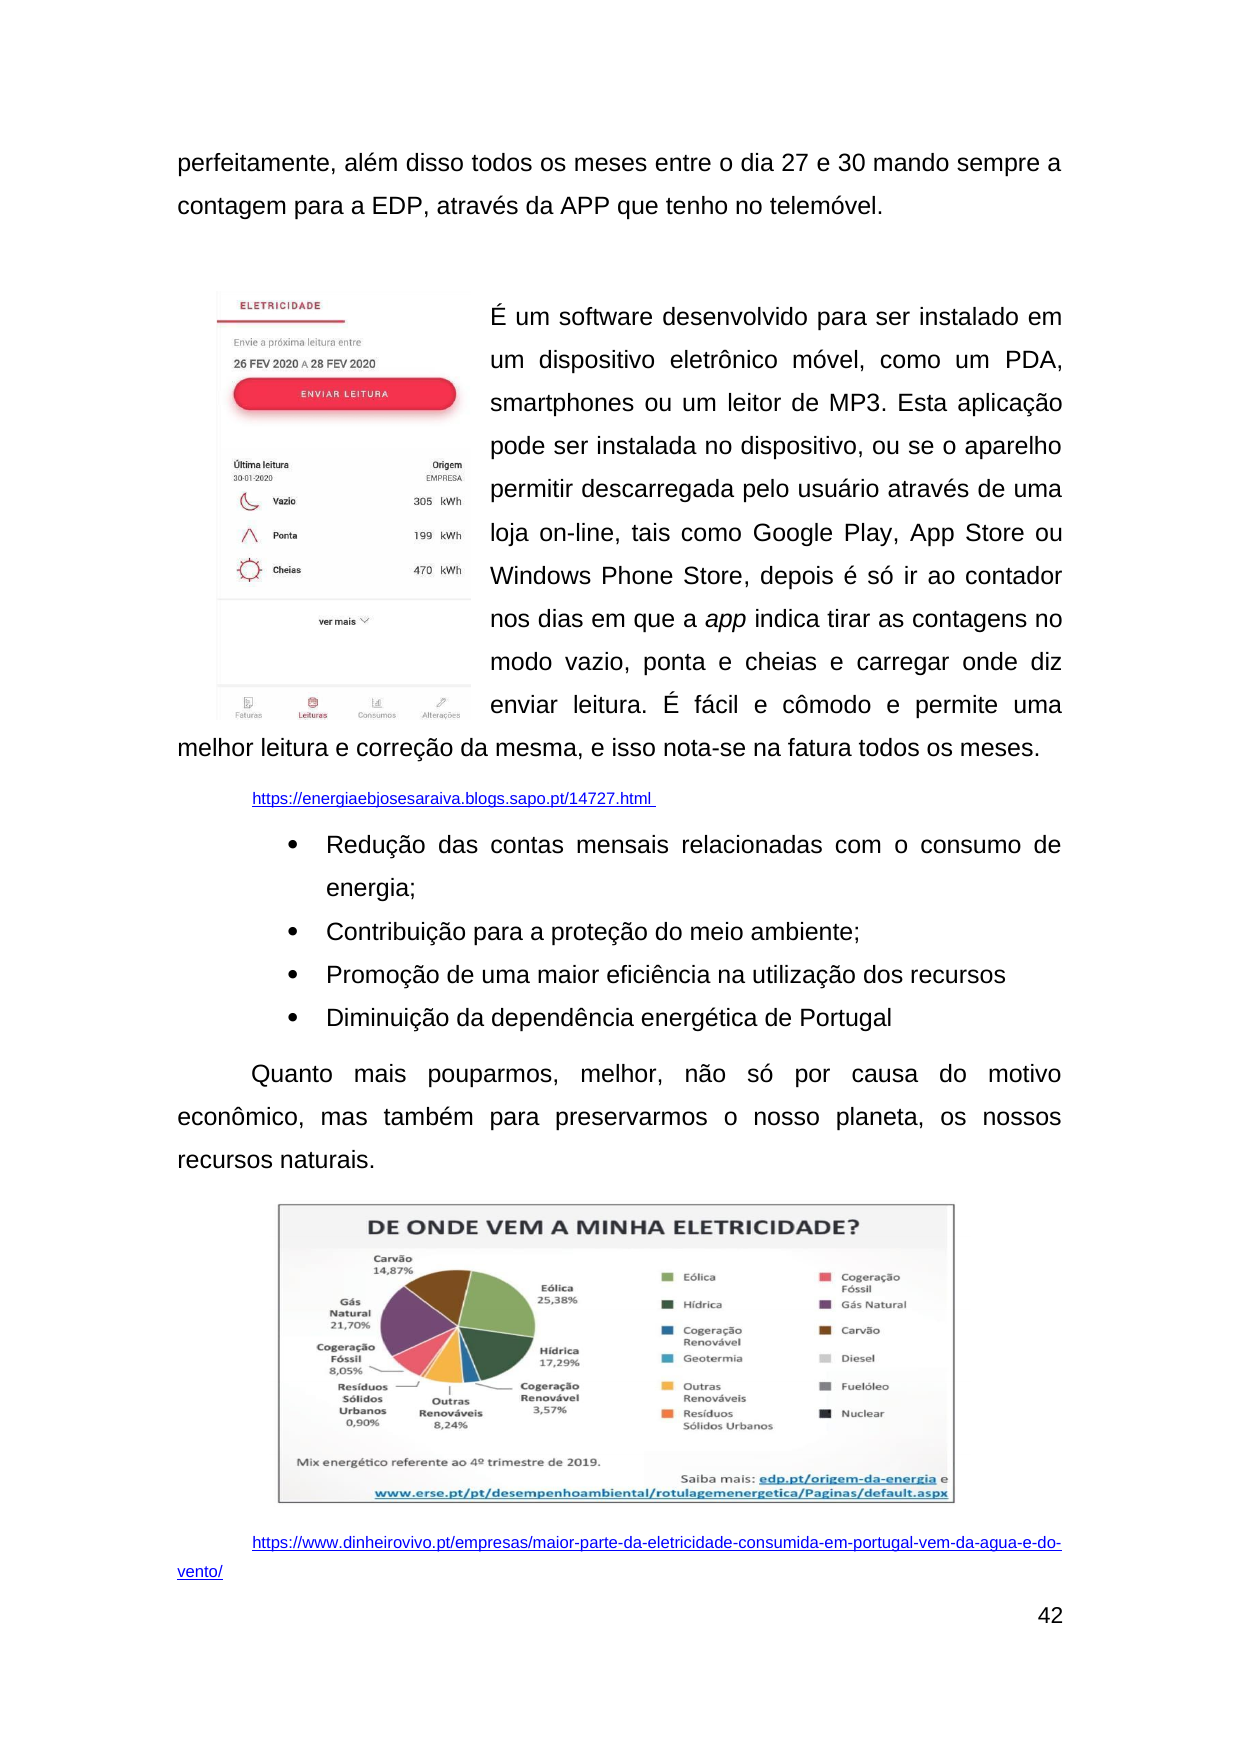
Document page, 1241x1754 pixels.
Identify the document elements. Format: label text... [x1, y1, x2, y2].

picture [268, 1200, 972, 1508]
text Quanto mais pouparmos, melhor, não só por causa do motivo econômico, mas também para preservarmos o nosso planeta, os nossos recursos naturais. [177, 1059, 1063, 1174]
picture [216, 291, 471, 720]
text https://energiaebjosesaraiva.blogs.sapo.pt/14727.html [177, 789, 1063, 808]
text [177, 148, 1063, 219]
list Promoção de uma maior eficiência na utilização dos recursos [288, 960, 1063, 988]
list Redução das contas mensais relacionadas com o consumo de energia; [288, 830, 1063, 902]
list Contribuição para a proteção do meio ambiente; [288, 916, 1063, 945]
list Diminuição da dependência energética de Portugal [288, 1003, 1063, 1032]
text https://www.dinheirovivo.pt/empresas/maior-parte-da-eletricidade-consumida-em-portugal-vem-da-agua-e-do-vento/ [177, 1533, 1063, 1581]
